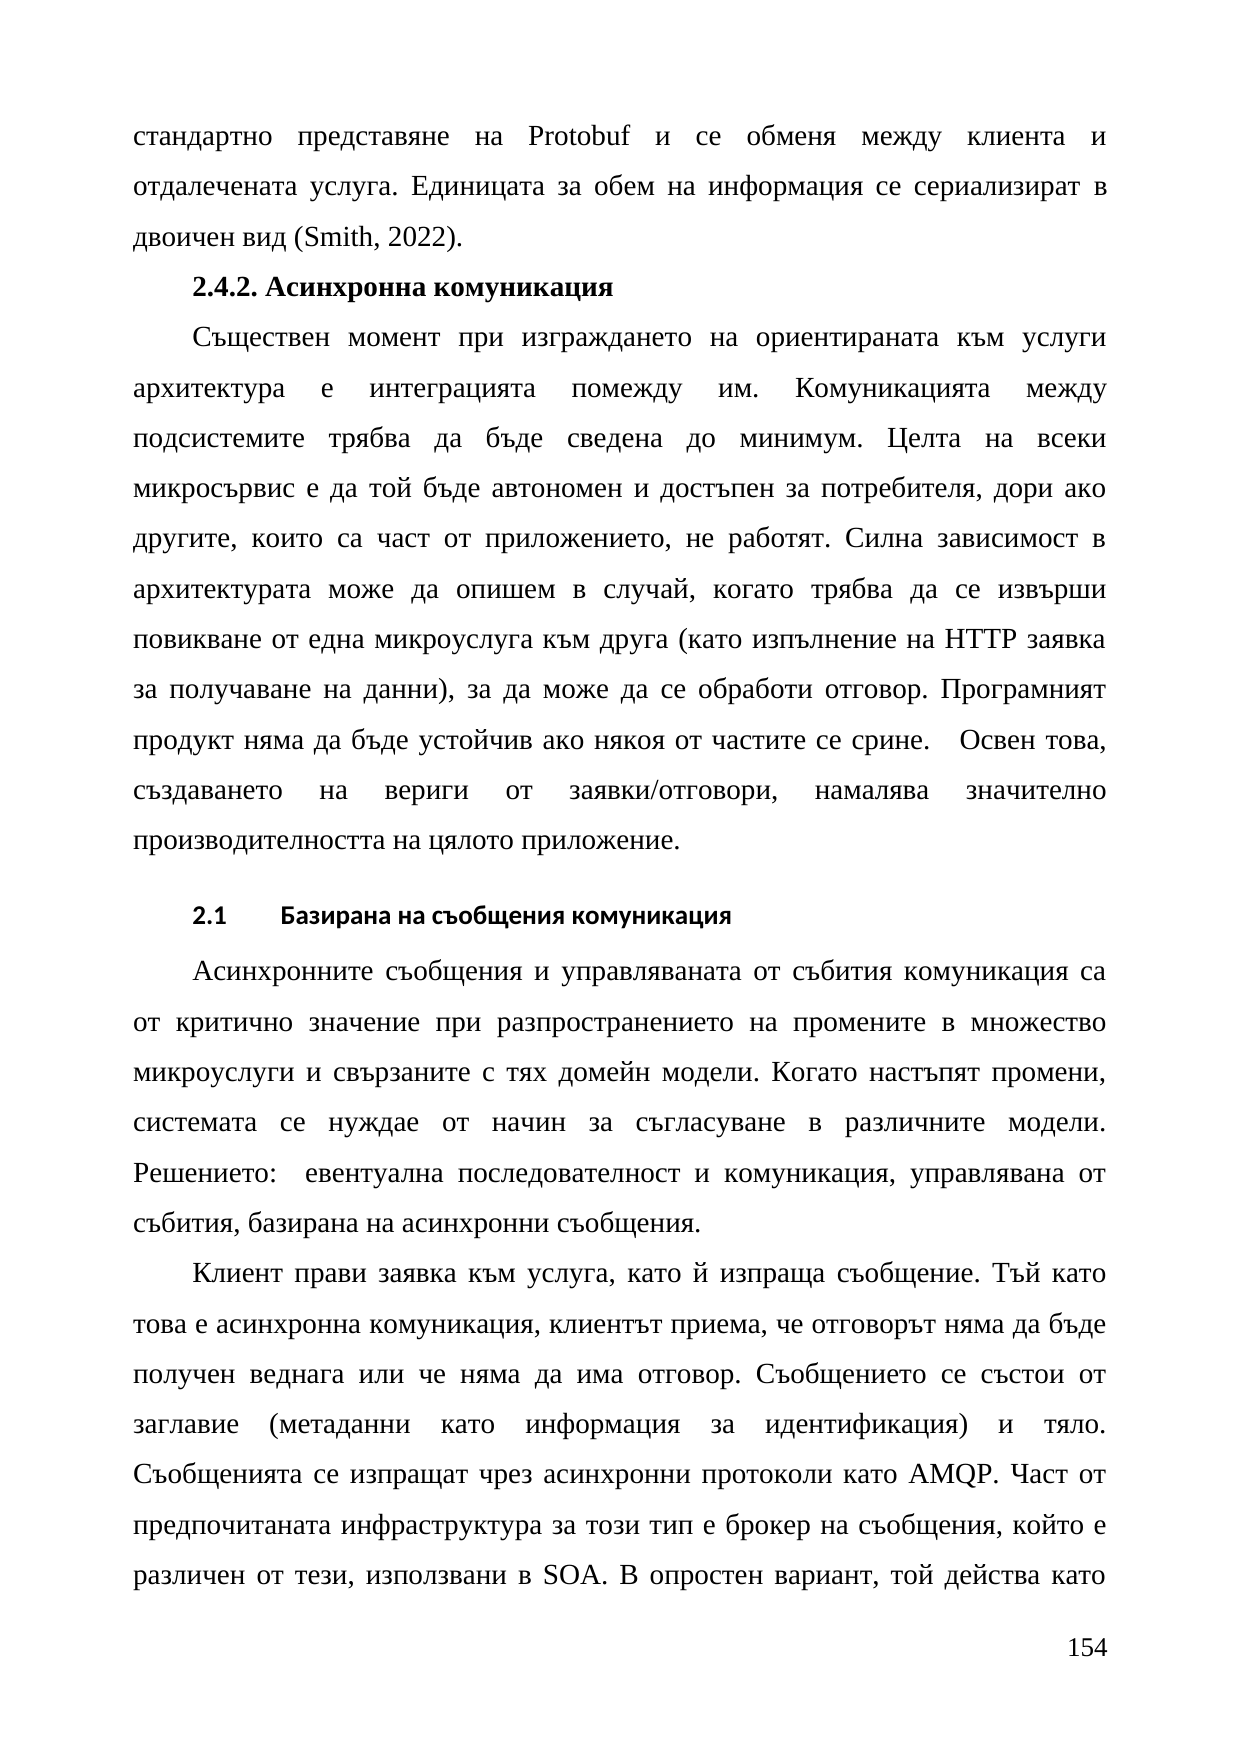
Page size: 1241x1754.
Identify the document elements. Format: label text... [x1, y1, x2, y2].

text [133, 118, 1107, 252]
text Асинхронните съобщения и управляваната от събития комуникация са от критично значение при разпространението на промените в множество микроуслуги и свързаните с тях домейн модели. Когато настъпят промени, системата се нуждае от начин за съгласуване в различните модели. Решението: евентуална последователност и комуникация, управлявана от събития, базирана на асинхронни съобщения. [133, 953, 1107, 1239]
subtitle 2.1 Базирана на съобщения комуникация [133, 898, 1107, 931]
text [133, 1255, 1107, 1591]
text Съществен момент при изграждането на ориентираната към услуги архитектура е интеграцията помежду им. Комуникацията между подсистемите трябва да бъде сведена до минимум. Целта на всеки микросървис е да той бъде автономен и достъпен за потребителя, дори ако другите, които са част от приложението, не работят. Силна зависимост в архитектурата може да опишем в случай, когато трябва да се извърши повикване от една микроуслуга към друга (като изпълнение на HTTP заявка за получаване на данни), за да може да се обработи отговор. Програмният продукт няма да бъде устойчив ако някоя от частите се срине. Освен това, създаването на вериги от заявки/отговори, намалява значително производителността на цялото приложение. [133, 319, 1107, 856]
text 2.4.2. Асинхронна комуникация [133, 269, 1107, 303]
